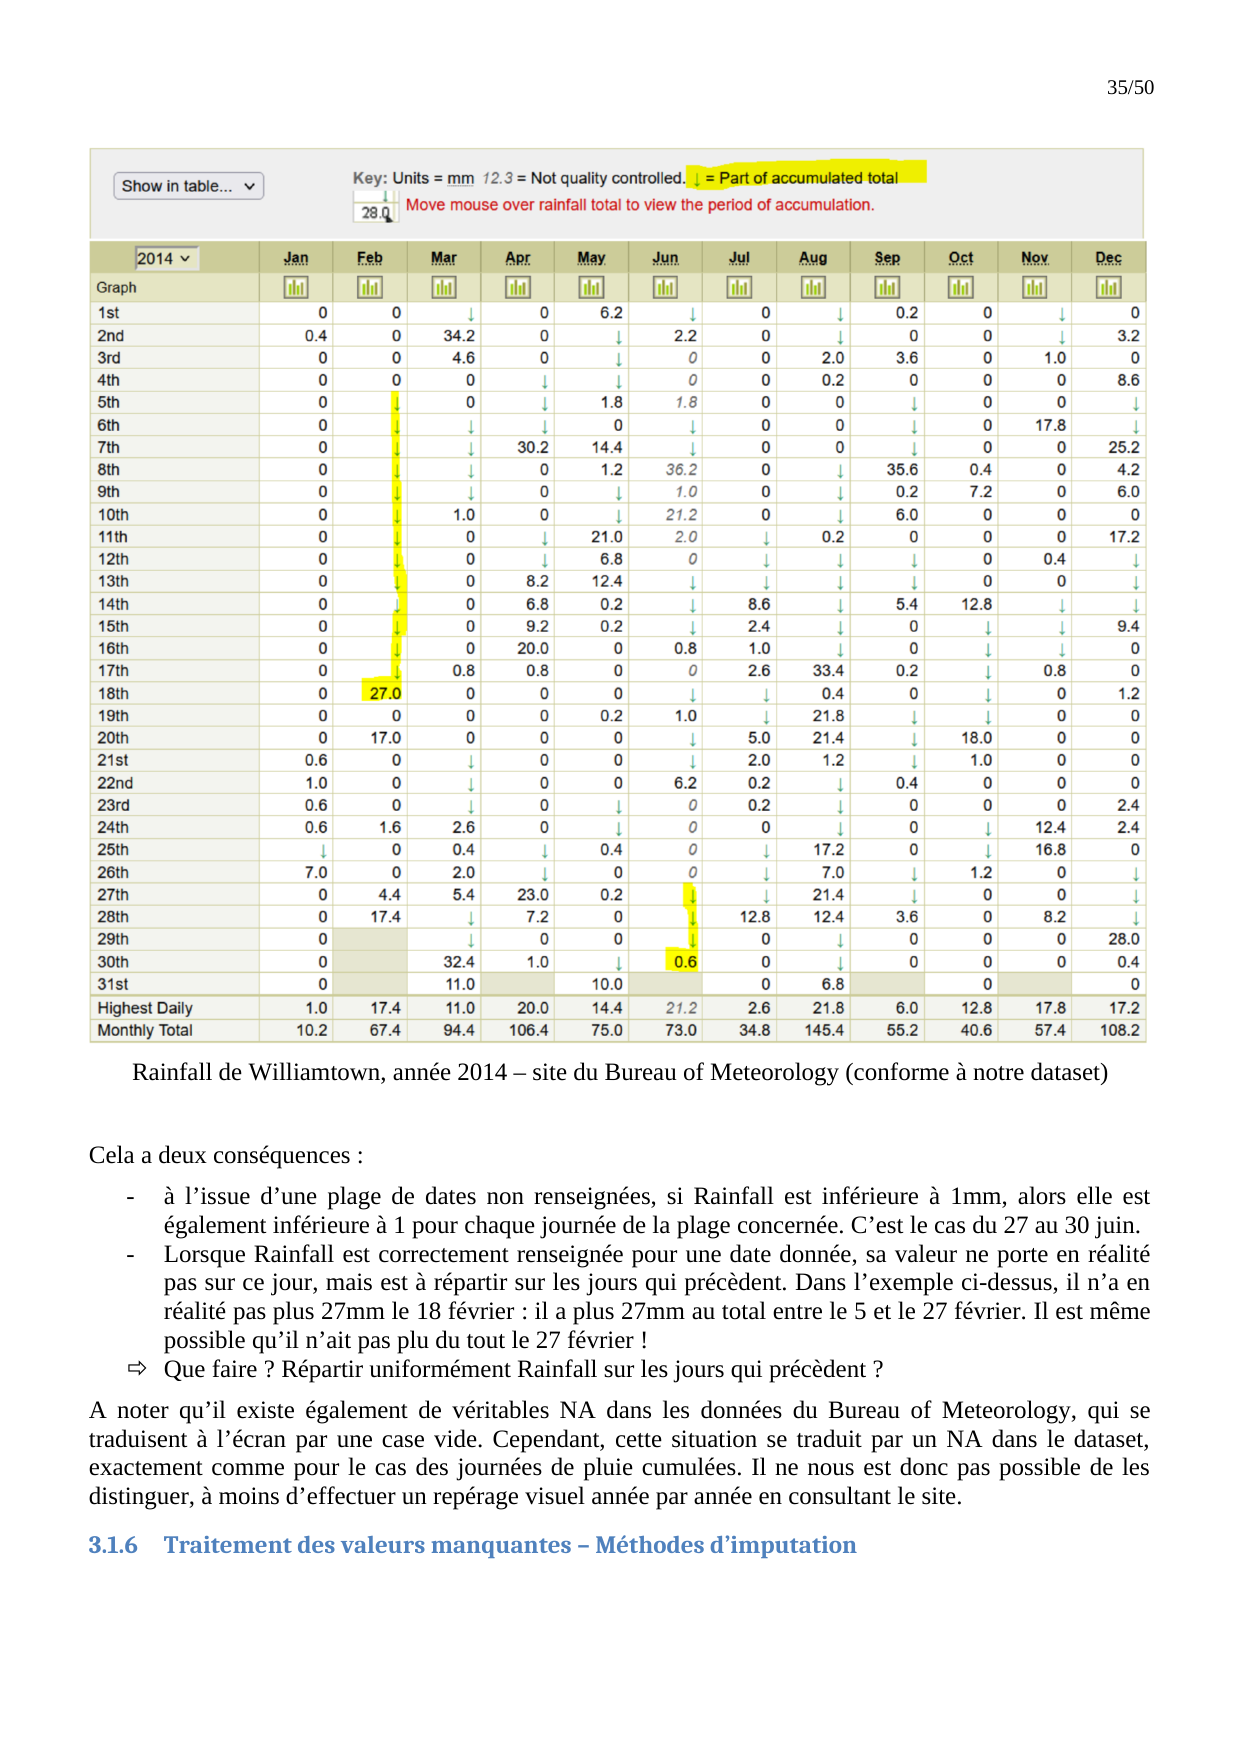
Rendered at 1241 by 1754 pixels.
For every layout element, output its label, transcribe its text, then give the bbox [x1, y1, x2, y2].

picture [88, 147, 1151, 1045]
list Lorsque Rainfall est correctement renseignée pour une date donnée, sa valeur ne porte en réalité pas sur ce jour, mais est à répartir sur les jours qui précèdent. Dans l’exemple ci-dessus, il n’a en réalité pas plus 27mm le 18 février : il a plus 27mm au total entre le 5 et le 27 février. Il est même possible qu’il n’ait pas plu du tout le 27 février ! [126, 1239, 1152, 1354]
subtitle Traitement des valeurs manquantes – Méthodes d’imputation [89, 1531, 1152, 1559]
list Que faire ? Répartir uniformément Rainfall sur les jours qui précèdent ? [126, 1354, 1152, 1382]
text Rainfall de Williamtown, année 2014 – site du Bureau of Meteorology (conforme à notre dataset) [89, 1057, 1152, 1086]
text A noter qu’il existe également de véritables NA dans les données du Bureau of Meteorology, qui se traduisent à l’écran par une case vide. Cependant, cette situation se traduit par un NA dans le dataset, exactement comme pour le cas des journées de pluie cumulées. Il ne nous est donc pas possible de les distinguer, à moins d’effectuer un repérage visuel année par année en consultant le site. [89, 1395, 1152, 1510]
list à l’issue d’une plage de dates non renseignées, si Rainfall est inférieure à 1mm, alors elle est également inférieure à 1 pour chaque journée de la plage concernée. C’est le cas du 27 au 30 juin. [126, 1181, 1152, 1239]
text Cela a deux conséquences : [89, 1140, 1152, 1169]
